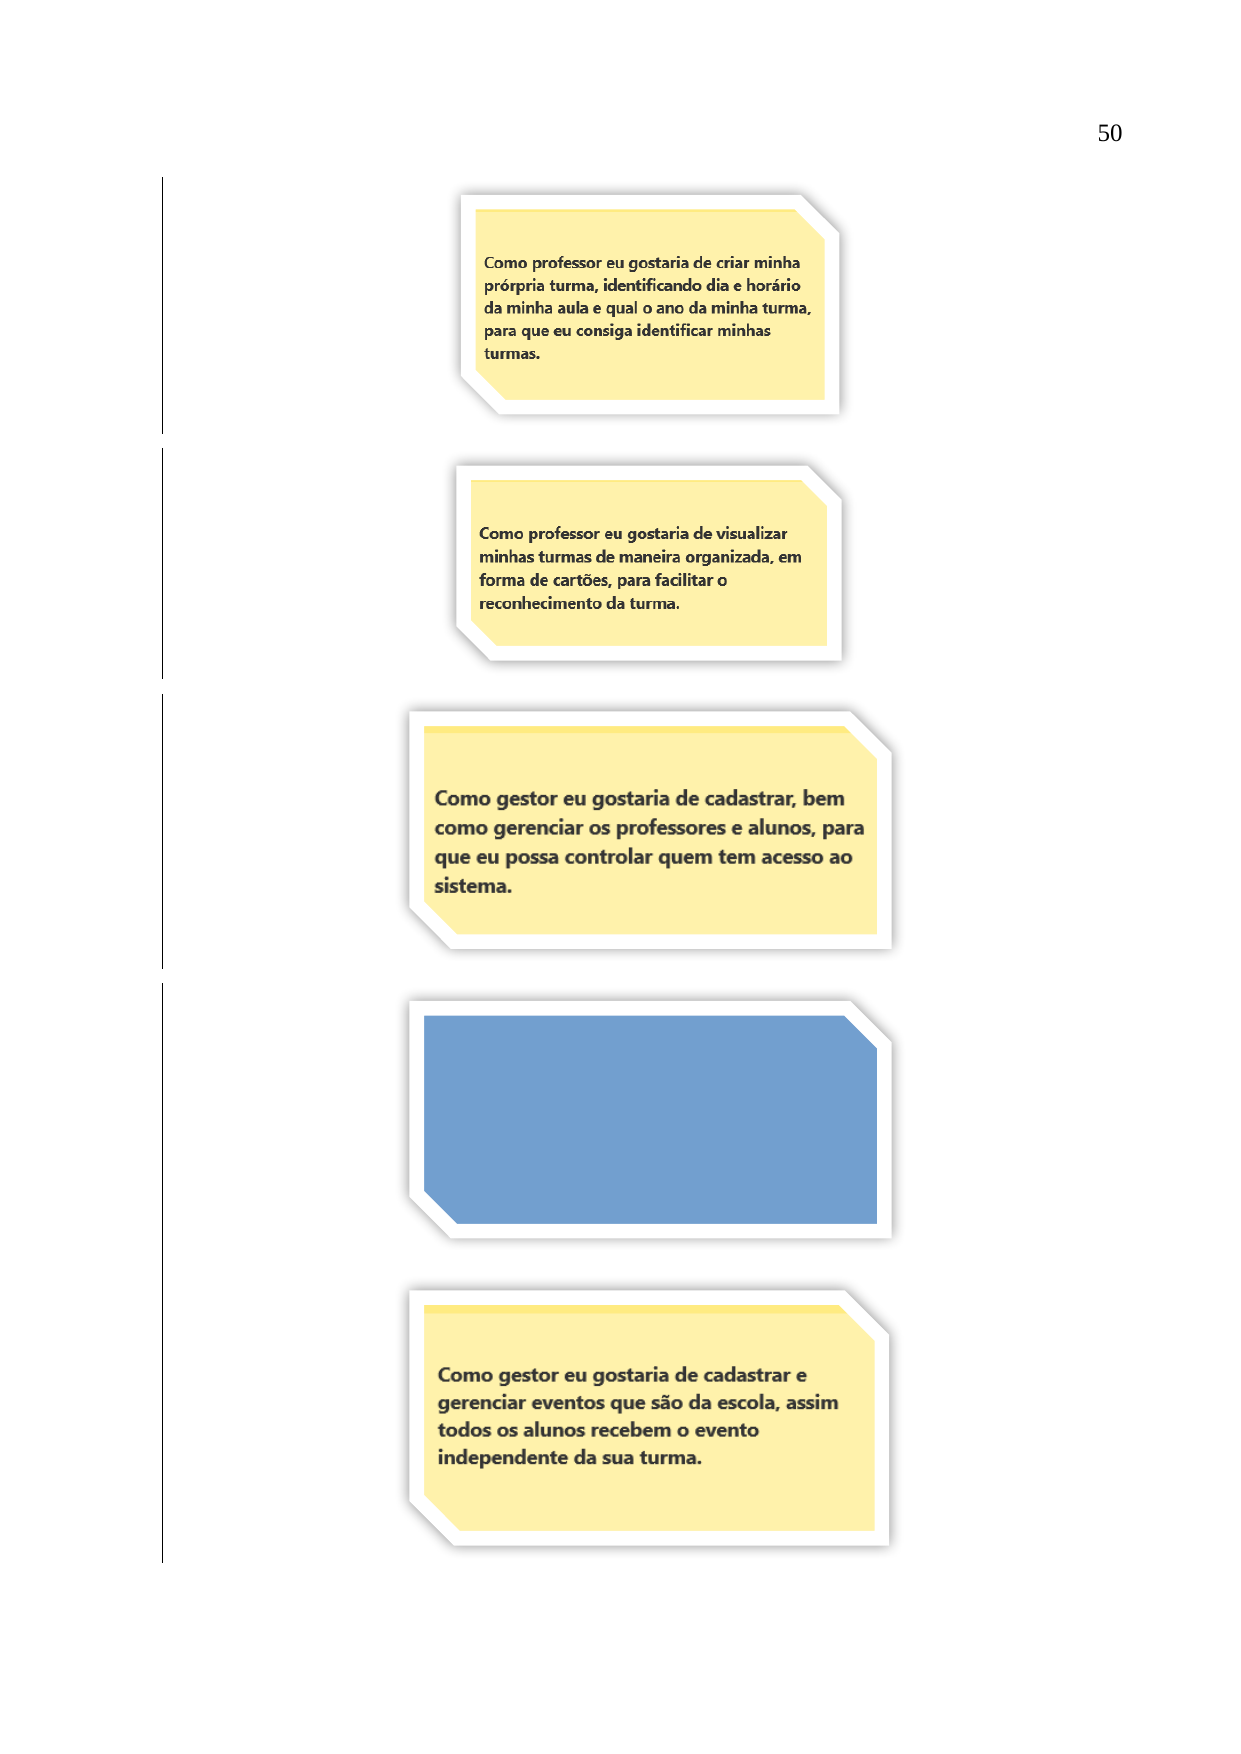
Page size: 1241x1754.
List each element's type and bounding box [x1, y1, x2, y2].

picture [425, 727, 877, 934]
picture [471, 481, 827, 645]
picture [425, 1016, 877, 1223]
picture [476, 210, 824, 399]
picture [425, 1305, 874, 1530]
